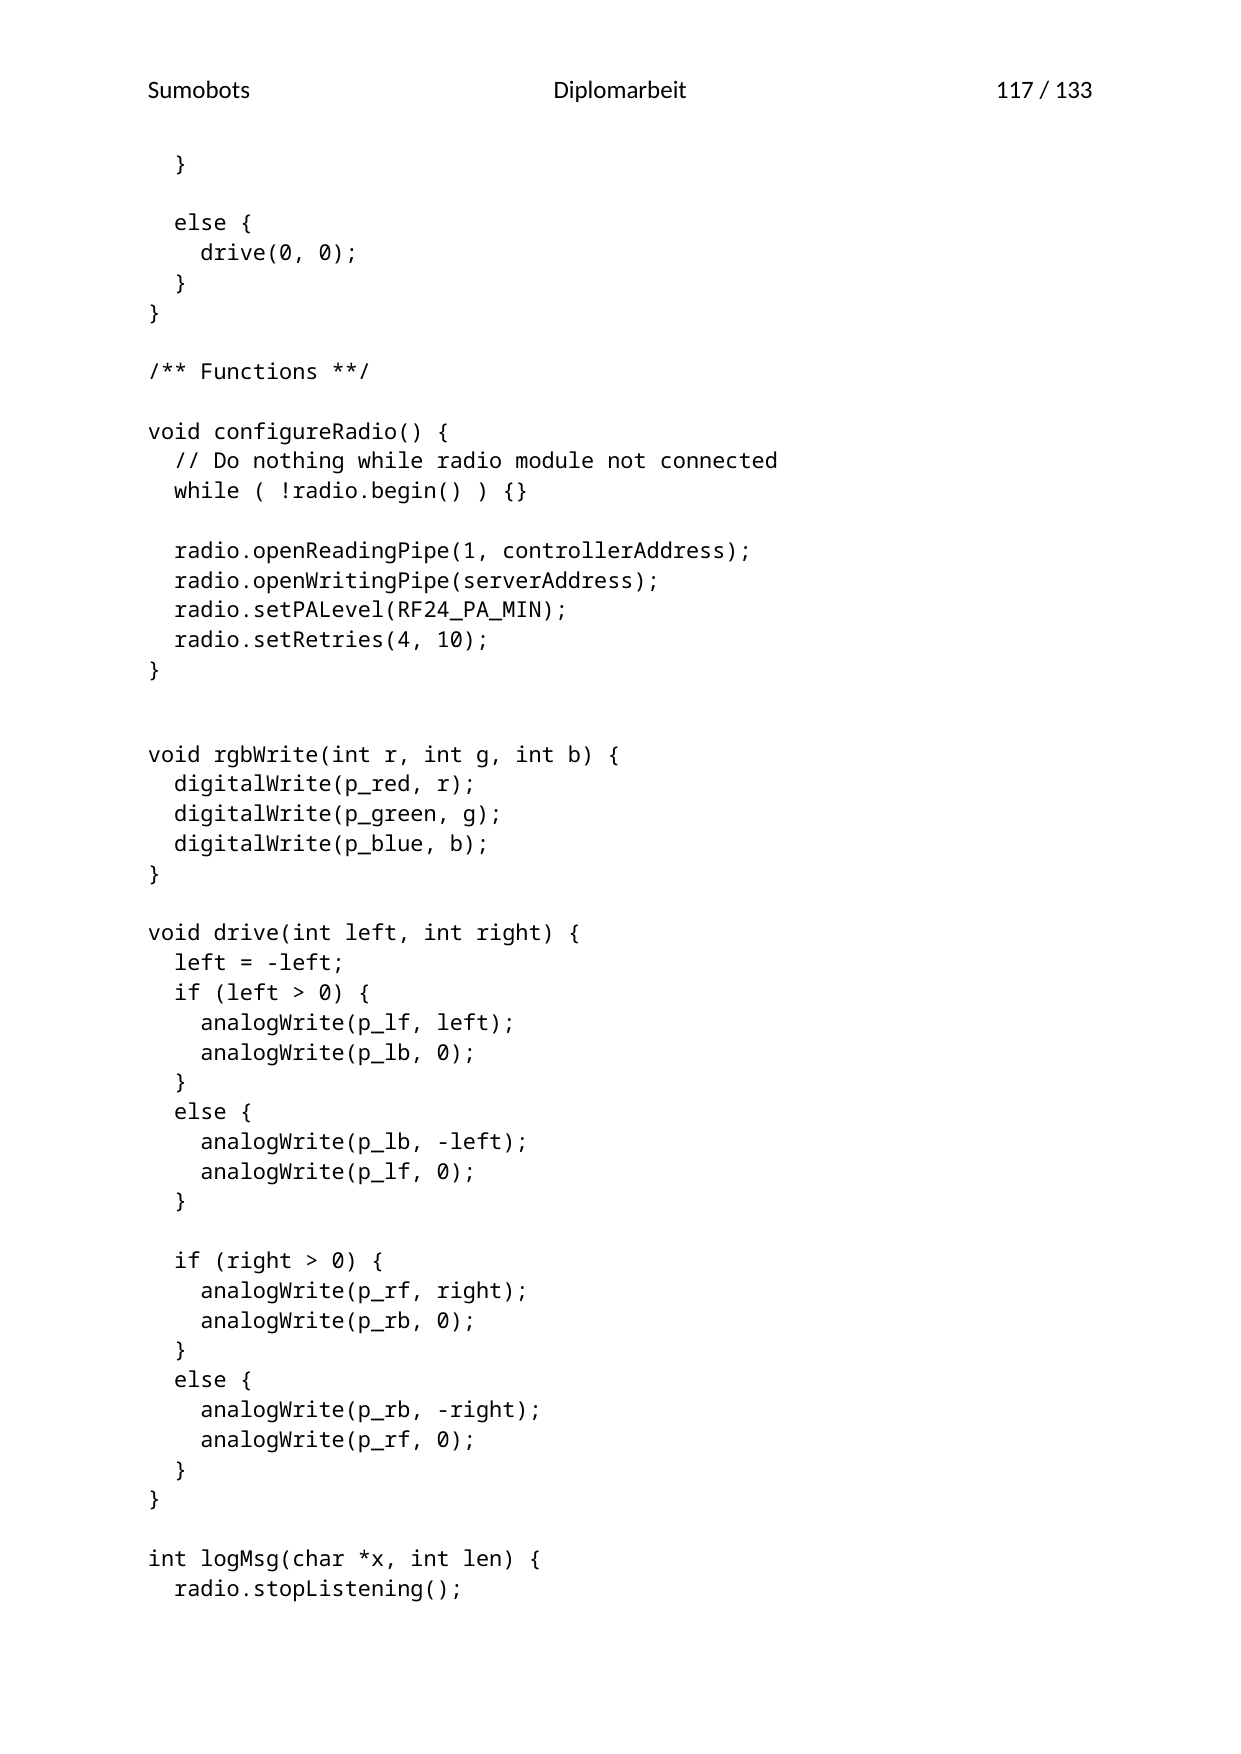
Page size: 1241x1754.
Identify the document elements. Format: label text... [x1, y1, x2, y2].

text } [148, 654, 1093, 684]
text analogWrite(p_rb, -right); [148, 1394, 1093, 1424]
text digitalWrite(p_red, r); [148, 768, 1093, 798]
text int logMsg(char *x, int len) { [148, 1543, 1093, 1573]
text void configureRadio() { [148, 416, 1093, 446]
text left = -left; [148, 947, 1093, 977]
text analogWrite(p_lf, left); [148, 1007, 1093, 1037]
text radio.stopListening(); [148, 1573, 1093, 1603]
text else { [148, 1364, 1093, 1394]
text /** Functions **/ [148, 356, 1093, 386]
text // Do nothing while radio module not connected [148, 446, 1093, 475]
text radio.openWritingPipe(serverAddress); [148, 565, 1093, 594]
text analogWrite(p_rf, 0); [148, 1424, 1093, 1454]
text analogWrite(p_lb, 0); [148, 1037, 1093, 1066]
text } [148, 1186, 1093, 1215]
text } [148, 1334, 1093, 1364]
text if (right > 0) { [148, 1245, 1093, 1275]
text analogWrite(p_rb, 0); [148, 1305, 1093, 1334]
text else { [148, 207, 1093, 237]
text void rgbWrite(int r, int g, int b) { [148, 739, 1093, 768]
text digitalWrite(p_green, g); [148, 798, 1093, 828]
text void drive(int left, int right) { [148, 917, 1093, 947]
text } [148, 267, 1093, 297]
text radio.setPALevel(RF24_PA_MIN); [148, 594, 1093, 624]
text } [148, 858, 1093, 888]
text drive(0, 0); [148, 237, 1093, 267]
text if (left > 0) { [148, 977, 1093, 1007]
text } [148, 1454, 1093, 1483]
text analogWrite(p_rf, right); [148, 1275, 1093, 1305]
text } [148, 148, 1093, 177]
text } [148, 1483, 1093, 1513]
text radio.setRetries(4, 10); [148, 624, 1093, 654]
text analogWrite(p_lb, -left); [148, 1126, 1093, 1156]
text digitalWrite(p_blue, b); [148, 828, 1093, 858]
text radio.openReadingPipe(1, controllerAddress); [148, 535, 1093, 565]
text else { [148, 1096, 1093, 1126]
text } [148, 1066, 1093, 1096]
text } [148, 297, 1093, 326]
text analogWrite(p_lf, 0); [148, 1156, 1093, 1186]
text while ( !radio.begin() ) {} [148, 475, 1093, 505]
